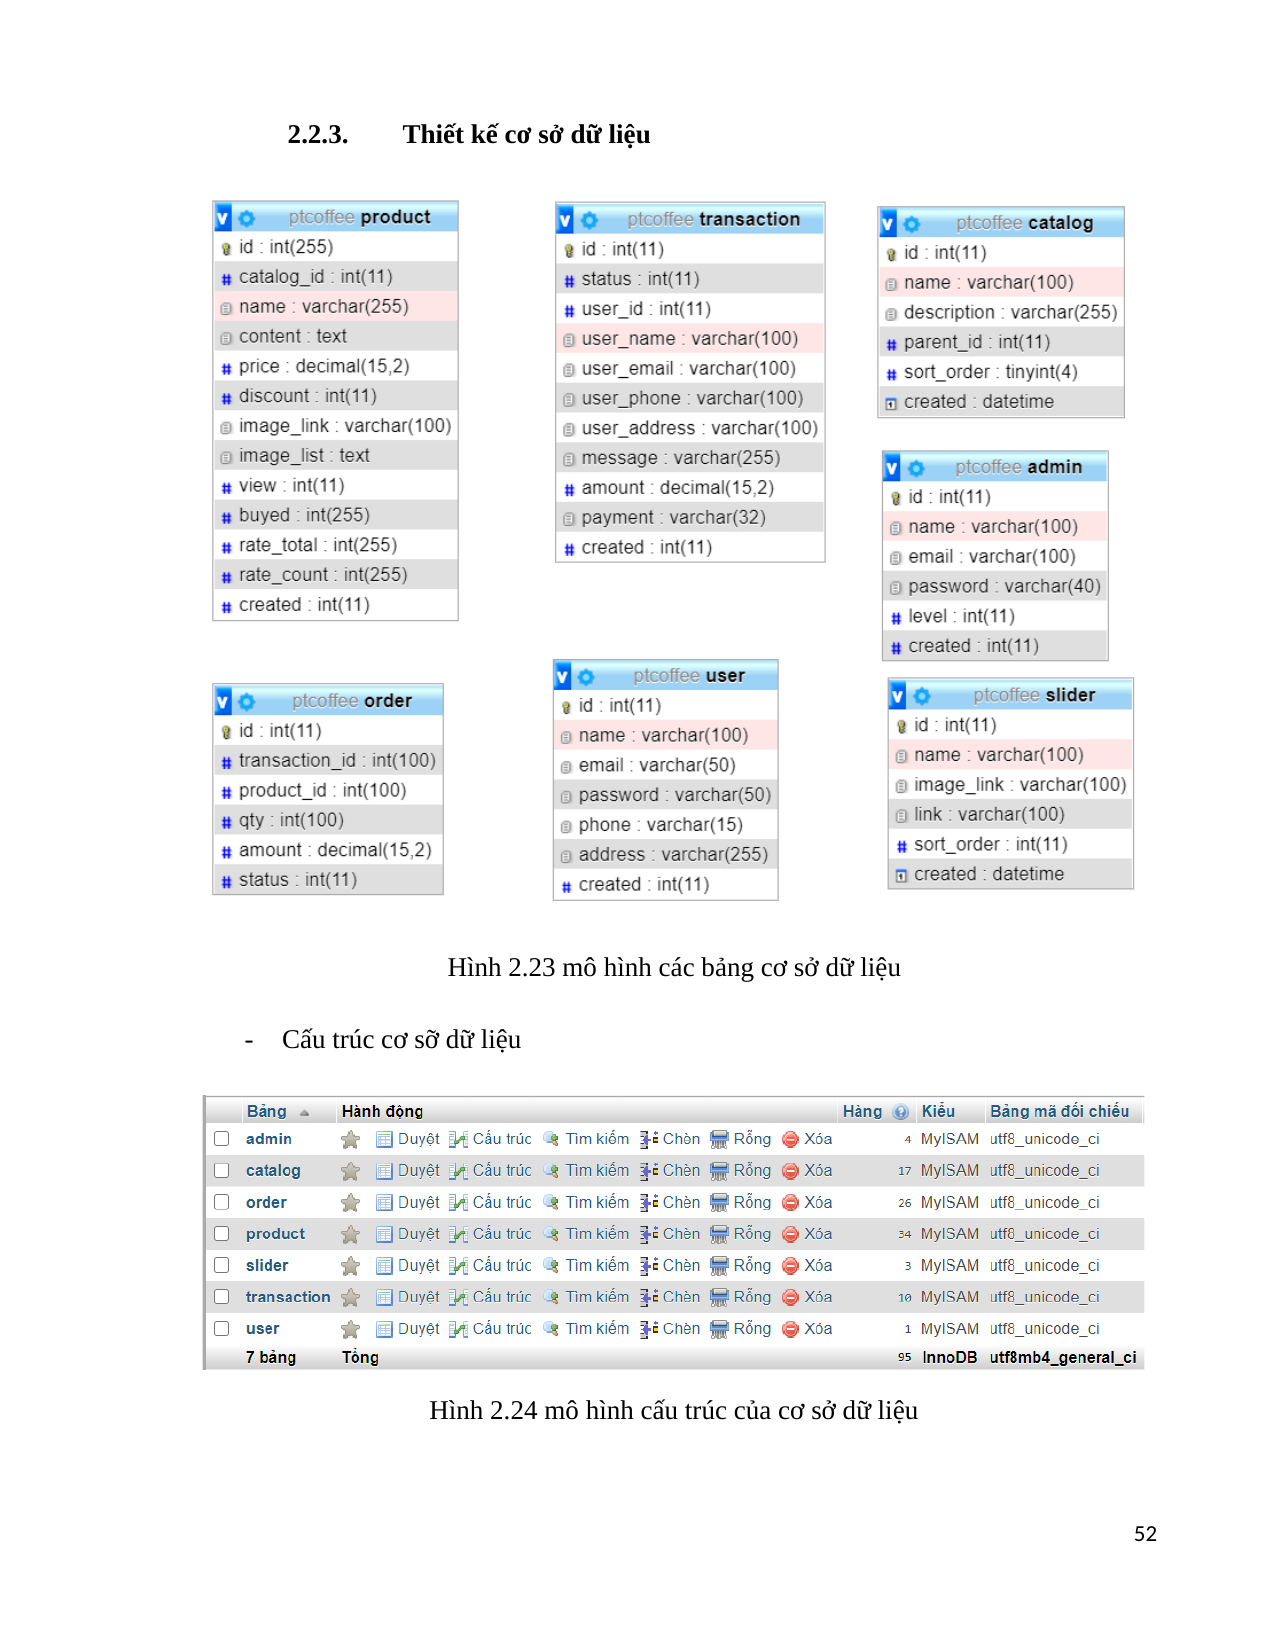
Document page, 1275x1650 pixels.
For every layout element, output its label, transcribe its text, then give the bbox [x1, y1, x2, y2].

picture [202, 1095, 1145, 1370]
table_header [191, 1083, 1156, 1382]
list Thiết kế cơ sở dữ liệu [287, 118, 1157, 149]
table_cell Hình 2.24 mô hình cấu trúc của cơ sở dữ liệu [191, 1382, 1156, 1438]
picture [202, 189, 1156, 909]
text Cấu trúc cơ sỡ dữ liệu [244, 1023, 1157, 1054]
table_header [191, 177, 1157, 938]
table_cell Hình 2.23 mô hình các bảng cơ sở dữ liệu [191, 938, 1157, 1011]
